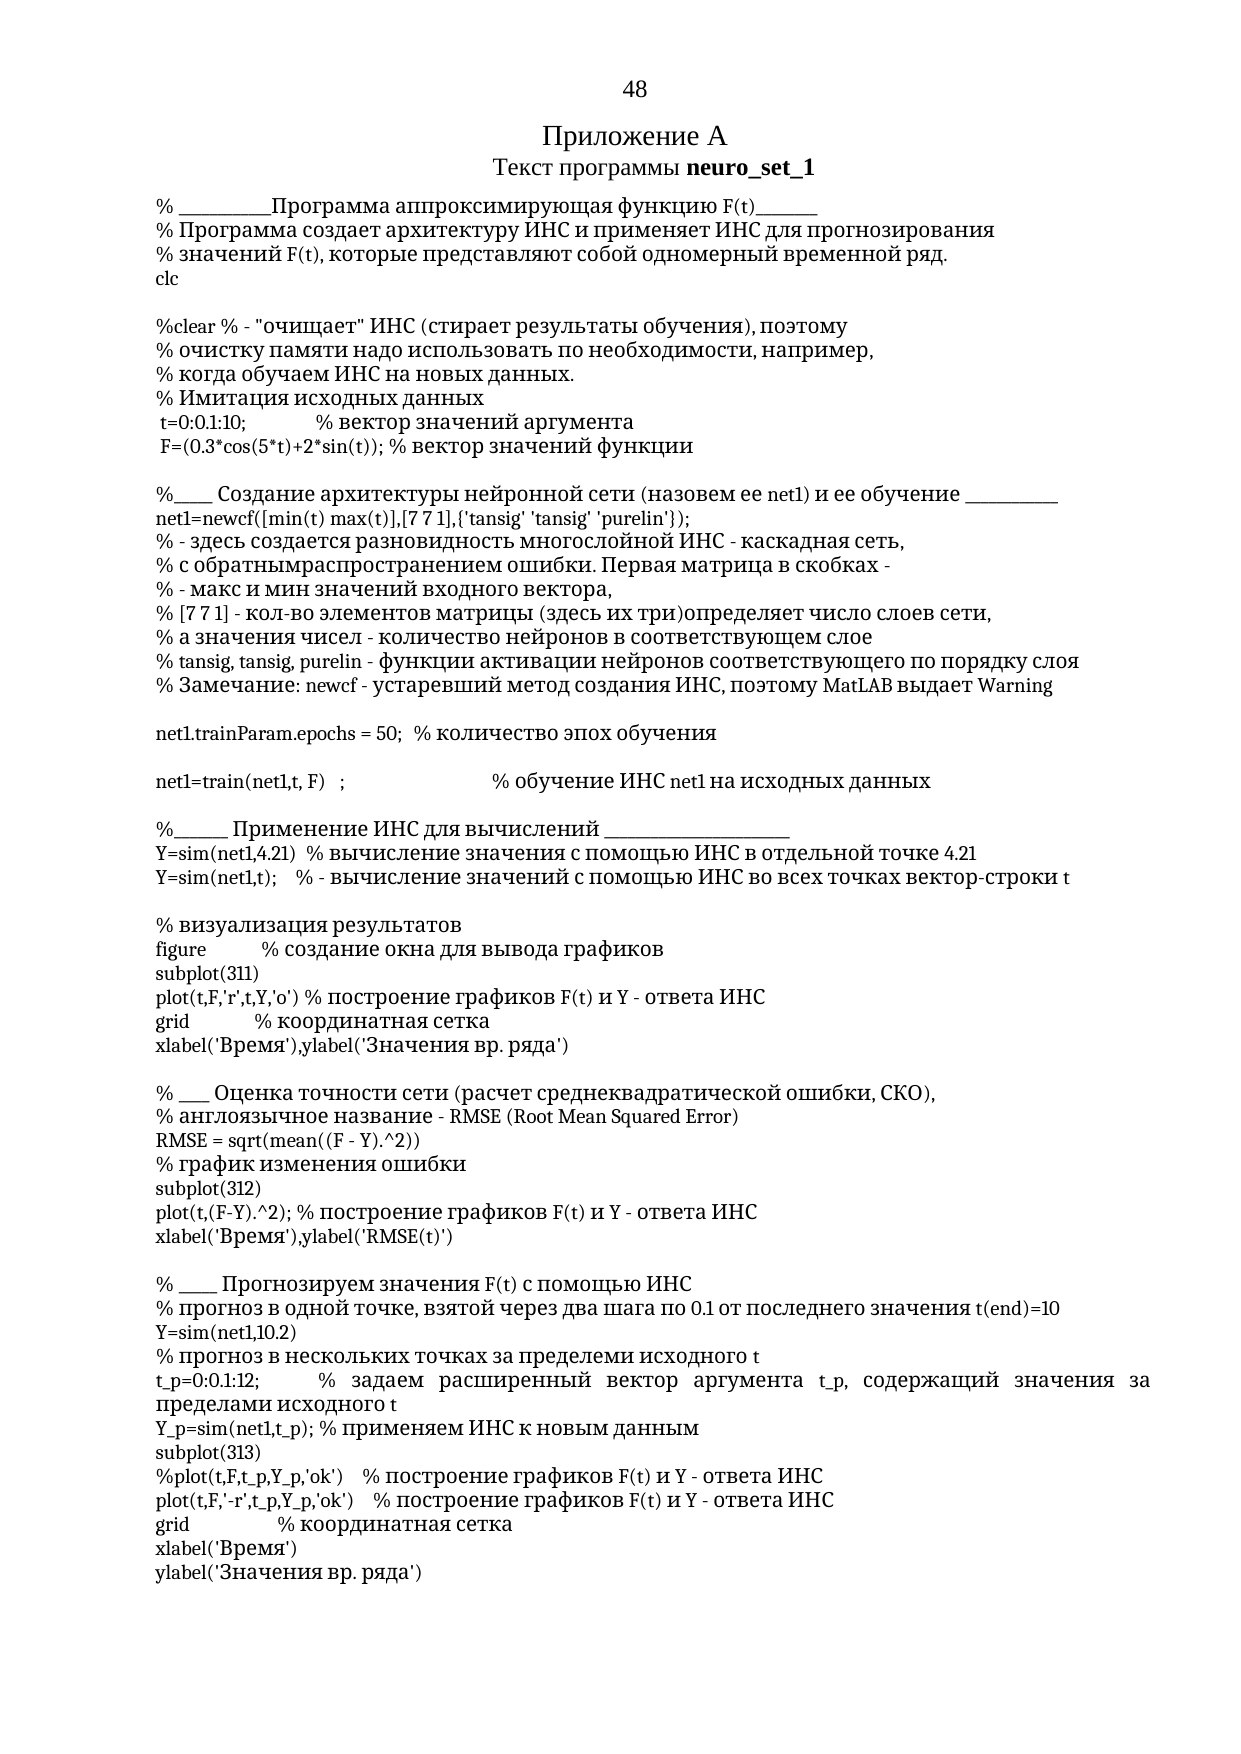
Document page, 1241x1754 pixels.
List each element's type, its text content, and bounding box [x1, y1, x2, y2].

text Y_p=sim(net1,t_p); % применяем ИНС к новым данным [155, 1417, 1152, 1441]
text t_p=0:0.1:12; % задаем расширенный вектор аргумента t_p, содержащий значения за пределами исходного t [156, 1369, 1152, 1417]
text plot(t,(F-Y).^2); % построение графиков F(t) и Y - ответа ИНС [155, 1201, 1152, 1225]
text RMSE = sqrt(mean((F - Y).^2)) [155, 1129, 1152, 1153]
text xlabel('Время') [155, 1536, 1152, 1560]
text % прогноз в одной точке, взятой через два шага по 0.1 от последнего значения t(end)=10 [155, 1297, 1152, 1321]
text subplot(313) [155, 1441, 1152, 1464]
text % очистку памяти надо использовать по необходимости, например, [155, 338, 1152, 362]
text Y=sim(net1,4.21) % вычисление значения с помощью ИНС в отдельной точке 4.21 [155, 842, 1152, 866]
text % Программа создает архитектуру ИНС и применяет ИНС для прогнозирования [155, 219, 1152, 243]
text %clear % - "очищает" ИНС (стирает результаты обучения), поэтому [155, 314, 1152, 338]
text % с обратнымраспространением ошибки. Первая матрица в скобках - [155, 554, 1152, 578]
text % ____ Оценка точности сети (расчет среднеквадратической ошибки, СКО), [155, 1081, 1152, 1105]
text % когда обучаем ИНС на новых данных. [155, 362, 1152, 386]
text Текст программы neuro_set_1 [156, 152, 1152, 180]
text % - макс и мин значений входного вектора, [155, 578, 1152, 602]
text subplot(312) [155, 1177, 1152, 1201]
text % Замечание: newcf - устаревший метод создания ИНС, поэтому MatLAB выдает Warning [155, 674, 1152, 698]
text % англоязычное название - RMSE (Root Mean Squared Error) [155, 1105, 1152, 1129]
text t=0:0.1:10; % вектор значений аргумента [155, 410, 1152, 434]
text % [7 7 1] - кол-во элементов матрицы (здесь их три)определяет число слоев сети, [155, 602, 1152, 626]
text net1=newcf([min(t) max(t)],[7 7 1],{'tansig' 'tansig' 'purelin'}); [155, 506, 1152, 530]
text % визуализация результатов [155, 913, 1152, 937]
text % tansig, tansig, purelin - функции активации нейронов соответствующего по порядку слоя [155, 650, 1152, 674]
text % а значения чисел - количество нейронов в соответствующем слое [155, 626, 1152, 650]
text subplot(311) [155, 961, 1152, 985]
text grid % координатная сетка [155, 1512, 1152, 1536]
text plot(t,F,'-r',t_p,Y_p,'ok') % построение графиков F(t) и Y - ответа ИНС [155, 1488, 1152, 1512]
text Y=sim(net1,10.2) [155, 1321, 1152, 1345]
text Y=sim(net1,t); % - вычисление значений с помощью ИНС во всех точках вектор-строки t [155, 866, 1152, 889]
text % ____________Программа аппроксимирующая функцию F(t)________ [155, 195, 1152, 219]
text %_______ Применение ИНС для вычислений ________________________ [155, 818, 1152, 842]
text xlabel('Время'),ylabel('Значения вр. ряда') [155, 1033, 1152, 1057]
text F=(0.3*cos(5*t)+2*sin(t)); % вектор значений функции [155, 434, 1152, 458]
text Приложение А [118, 118, 1152, 152]
text clc [155, 267, 1152, 291]
text net1=train(net1,t, F) ; % обучение ИНС net1 на исходных данных [155, 770, 1152, 794]
text % значений F(t), которые представляют собой одномерный временной ряд. [155, 243, 1152, 267]
text plot(t,F,'r',t,Y,'o') % построение графиков F(t) и Y - ответа ИНС [155, 985, 1152, 1009]
text % _____ Прогнозируем значения F(t) с помощью ИНС [155, 1273, 1152, 1297]
text % - здесь создается разновидность многослойной ИНС - каскадная сеть, [155, 530, 1152, 554]
text %_____ Создание архитектуры нейронной сети (назовем ее net1) и ее обучение ____________ [155, 482, 1152, 506]
text grid % координатная сетка [155, 1009, 1152, 1033]
text %plot(t,F,t_p,Y_p,'ok') % построение графиков F(t) и Y - ответа ИНС [155, 1464, 1152, 1488]
text net1.trainParam.epochs = 50; % количество эпох обучения [155, 722, 1152, 746]
text ylabel('Значения вр. ряда') [155, 1560, 1152, 1584]
text % Имитация исходных данных [155, 386, 1152, 410]
text figure % создание окна для вывода графиков [155, 937, 1152, 961]
text % прогноз в нескольких точках за пределеми исходного t [156, 1345, 1152, 1369]
text xlabel('Время'),ylabel('RMSE(t)') [155, 1225, 1152, 1249]
text % график изменения ошибки [155, 1153, 1152, 1177]
